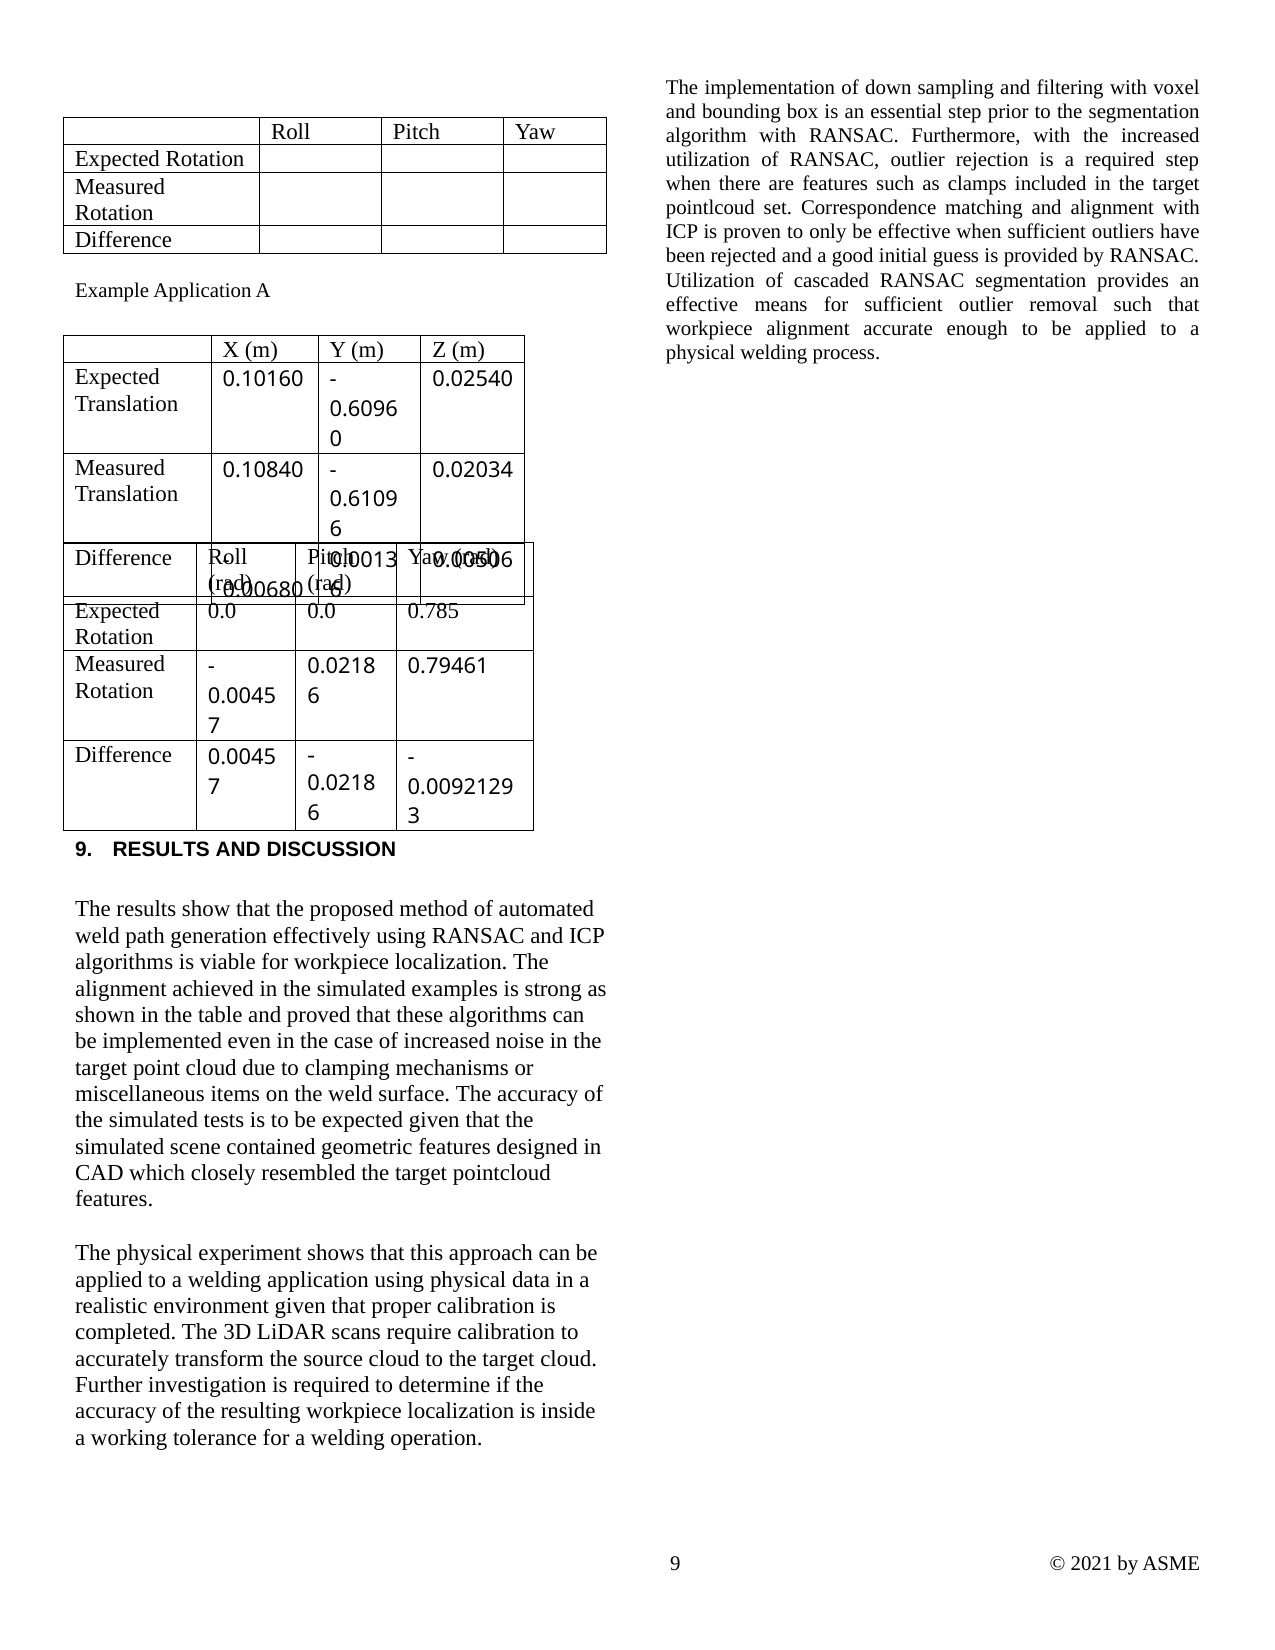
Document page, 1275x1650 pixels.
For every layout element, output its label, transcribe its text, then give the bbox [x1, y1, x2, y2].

table_cell Measured Rotation [64, 173, 259, 225]
table_cell 0.785 [397, 597, 533, 649]
table_cell 0.0 [197, 597, 295, 649]
table_cell -0.00457 [197, 651, 295, 740]
table_cell Expected Translation [64, 363, 211, 453]
table_header Y (m) [319, 336, 420, 362]
table_cell Expected Rotation [64, 145, 259, 172]
table_cell Difference [64, 226, 259, 253]
table_header Pitch [382, 118, 503, 144]
table_cell -0.61096 [319, 454, 420, 542]
table_cell [504, 173, 606, 225]
table_header Roll (rad) [197, 543, 295, 596]
table_cell [382, 173, 503, 225]
table_cell Expected Rotation [64, 597, 196, 649]
table_header [64, 118, 259, 144]
table_cell Measured Rotation [64, 651, 196, 740]
table_header Pitch (rad) [296, 543, 396, 596]
table_cell -0.02186 [296, 741, 396, 830]
text The results show that the proposed method of automated weld path generation effectively using RANSAC and ICP algorithms is viable for workpiece localization. The alignment achieved in the simulated examples is strong as shown in the table and proved that these algorithms can be implemented even in the case of increased noise in the target point cloud due to clamping mechanisms or miscellaneous items on the weld surface. The accuracy of the simulated tests is to be expected given that the simulated scene contained geometric features designed in CAD which closely resembled the target pointcloud features. [75, 896, 609, 1212]
table_cell 0.10840 [212, 454, 318, 542]
table_header [64, 336, 211, 362]
table_header Yaw [504, 118, 606, 144]
table_header X (m) [212, 336, 318, 362]
table_header [64, 543, 196, 596]
table_cell -0.60960 [319, 363, 420, 453]
table_cell [260, 173, 381, 225]
table_cell Measured Translation [64, 454, 211, 542]
text The implementation of down sampling and filtering with voxel and bounding box is an essential step prior to the segmentation algorithm with RANSAC. Furthermore, with the increased utilization of RANSAC, outlier rejection is a required step when there are features such as clamps included in the target pointlcoud set. Correspondence matching and alignment with ICP is proven to only be effective when sufficient outliers have been rejected and a good initial guess is provided by RANSAC. Utilization of cascaded RANSAC segmentation provides an effective means for sufficient outlier removal such that workpiece alignment accurate enough to be applied to a physical welding process. [666, 75, 1200, 364]
table_cell 0.10160 [212, 363, 318, 453]
table_cell [260, 145, 381, 172]
table_cell 0.02034 [421, 454, 524, 542]
table_cell [382, 226, 503, 253]
text The physical experiment shows that this approach can be applied to a welding application using physical data in a realistic environment given that proper calibration is completed. The 3D LiDAR scans require calibration to accurately transform the source cloud to the target cloud. Further investigation is required to determine if the accuracy of the resulting workpiece localization is inside a working tolerance for a welding operation. [75, 1239, 609, 1450]
list RESULTS AND DISCUSSION [75, 837, 609, 861]
table_cell 0.0 [296, 597, 396, 649]
table_cell -0.00921293 [397, 741, 533, 830]
table_cell [382, 145, 503, 172]
table_cell 0.00457 [197, 741, 295, 830]
table_cell 0.02540 [421, 363, 524, 453]
table_cell Difference [64, 741, 196, 830]
table_header Z (m) [421, 336, 524, 362]
table_header Roll [260, 118, 381, 144]
text Example Application A [75, 278, 609, 302]
table_header Yaw (rad) [397, 543, 533, 596]
table_cell 0.79461 [397, 651, 533, 740]
table_cell [260, 226, 381, 253]
table_cell 0.02186 [296, 651, 396, 740]
table_cell [504, 226, 606, 253]
table_cell [504, 145, 606, 172]
